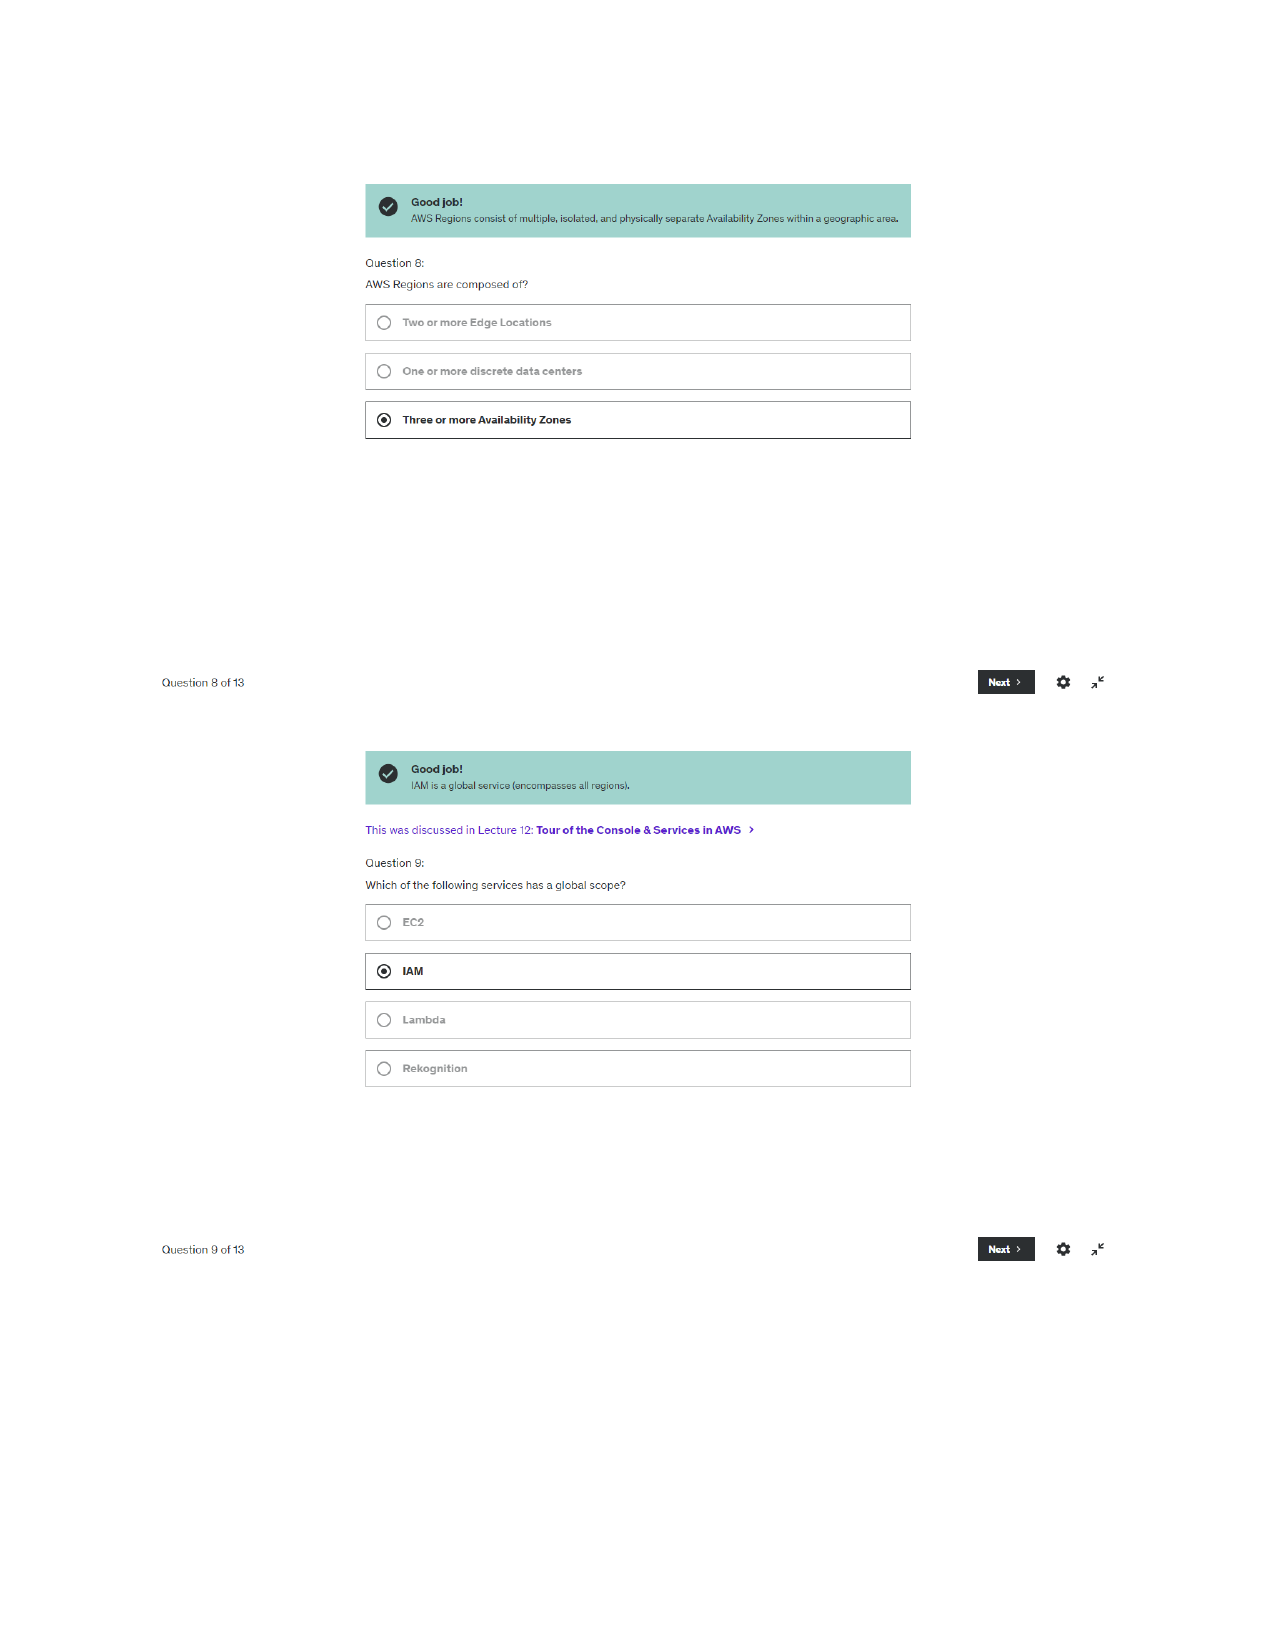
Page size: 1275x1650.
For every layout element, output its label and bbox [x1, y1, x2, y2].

picture [150, 717, 1125, 1266]
picture [150, 150, 1125, 699]
